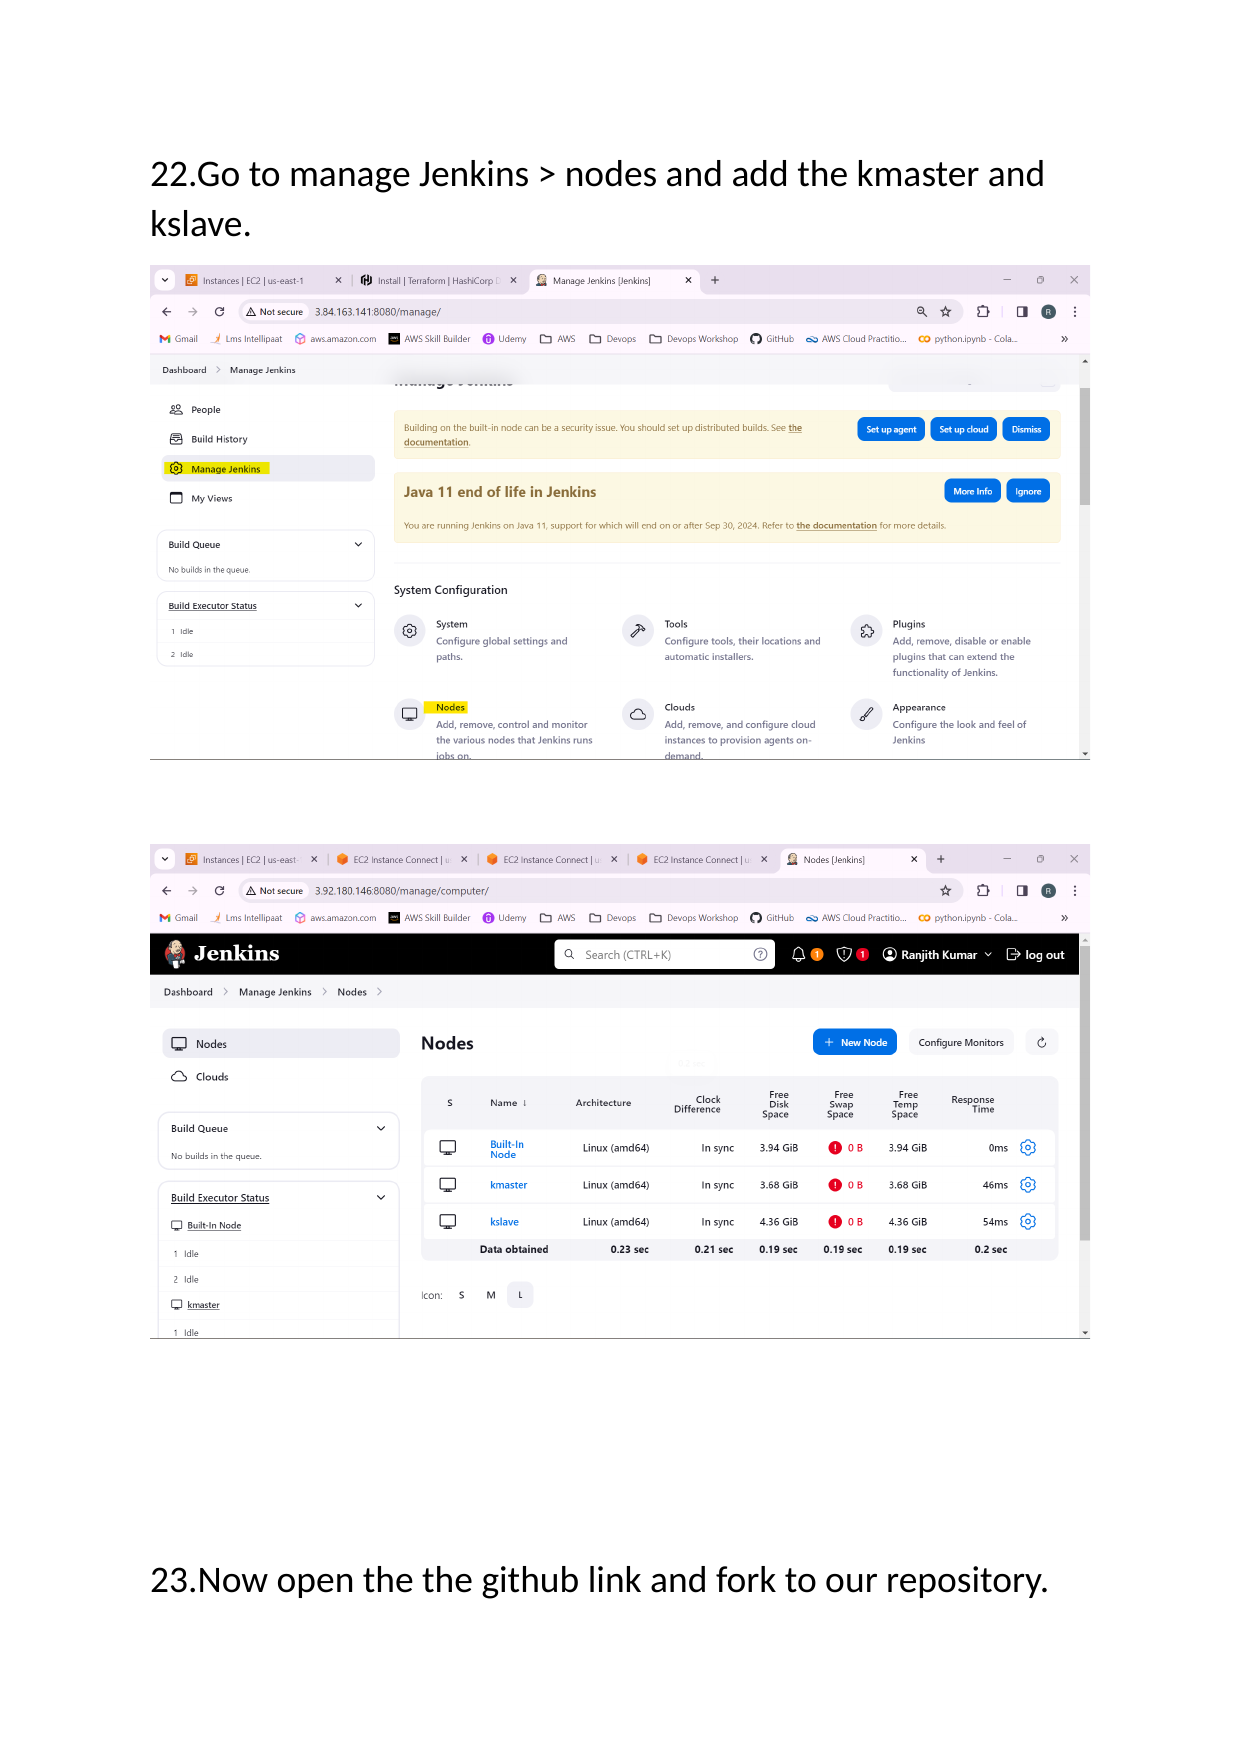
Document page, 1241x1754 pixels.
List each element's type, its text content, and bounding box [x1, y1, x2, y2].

picture [150, 265, 1091, 760]
text 23.Now open the the github link and fork to our repository. [150, 1556, 1090, 1602]
text 22.Go to manage Jenkins > nodes and add the kmaster and kslave. [150, 150, 1090, 245]
picture [150, 844, 1091, 1339]
